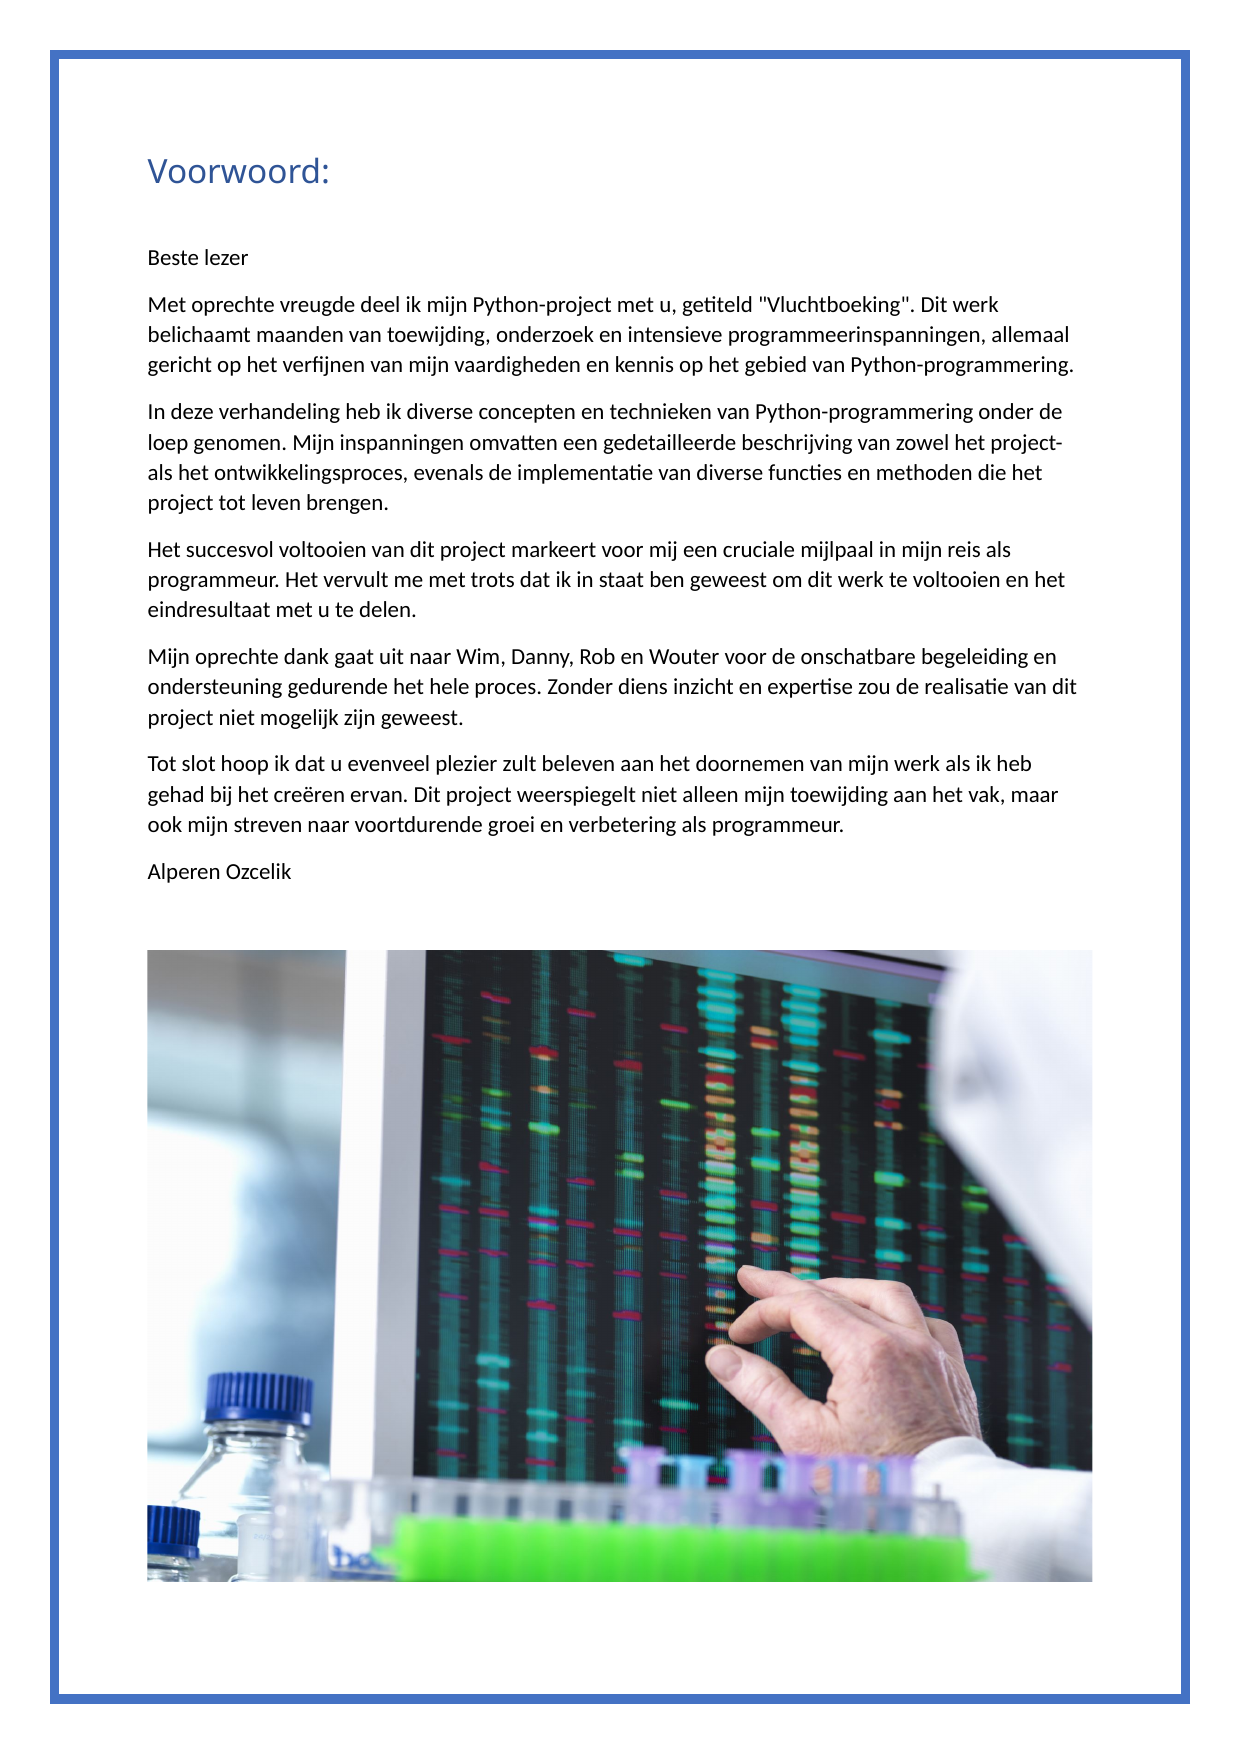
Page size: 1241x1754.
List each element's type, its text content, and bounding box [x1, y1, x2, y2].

text Mijn oprechte dank gaat uit naar Wim, Danny, Rob en Wouter voor de onschatbare begeleiding en ondersteuning gedurende het hele proces. Zonder diens inzicht en expertise zou de realisatie van dit project niet mogelijk zijn geweest. [147, 642, 1093, 731]
text Alperen Ozcelik [147, 857, 1093, 885]
subtitle Voorwoord: [147, 147, 1093, 193]
text Met oprechte vreugde deel ik mijn Python-project met u, getiteld "Vluchtboeking". Dit werk belichaamt maanden van toewijding, onderzoek en intensieve programmeerinspanningen, allemaal gericht op het verfijnen van mijn vaardigheden en kennis op het gebied van Python-programmering. [147, 290, 1093, 379]
text Beste lezer [147, 243, 1093, 271]
text In deze verhandeling heb ik diverse concepten en technieken van Python-programmering onder de loep genomen. Mijn inspanningen omvatten een gedetailleerde beschrijving van zowel het project- als het ontwikkelingsproces, evenals de implementatie van diverse functies en methoden die het project tot leven brengen. [147, 397, 1093, 516]
picture [147, 950, 1093, 1582]
text Het succesvol voltooien van dit project markeert voor mij een cruciale mijlpaal in mijn reis als programmeur. Het vervult me met trots dat ik in staat ben geweest om dit werk te voltooien en het eindresultaat met u te delen. [147, 535, 1093, 623]
text Tot slot hoop ik dat u evenveel plezier zult beleven aan het doornemen van mijn werk als ik heb gehad bij het creëren ervan. Dit project weerspiegelt niet alleen mijn toewijding aan het vak, maar ook mijn streven naar voortdurende groei en verbetering als programmeur. [147, 749, 1093, 838]
